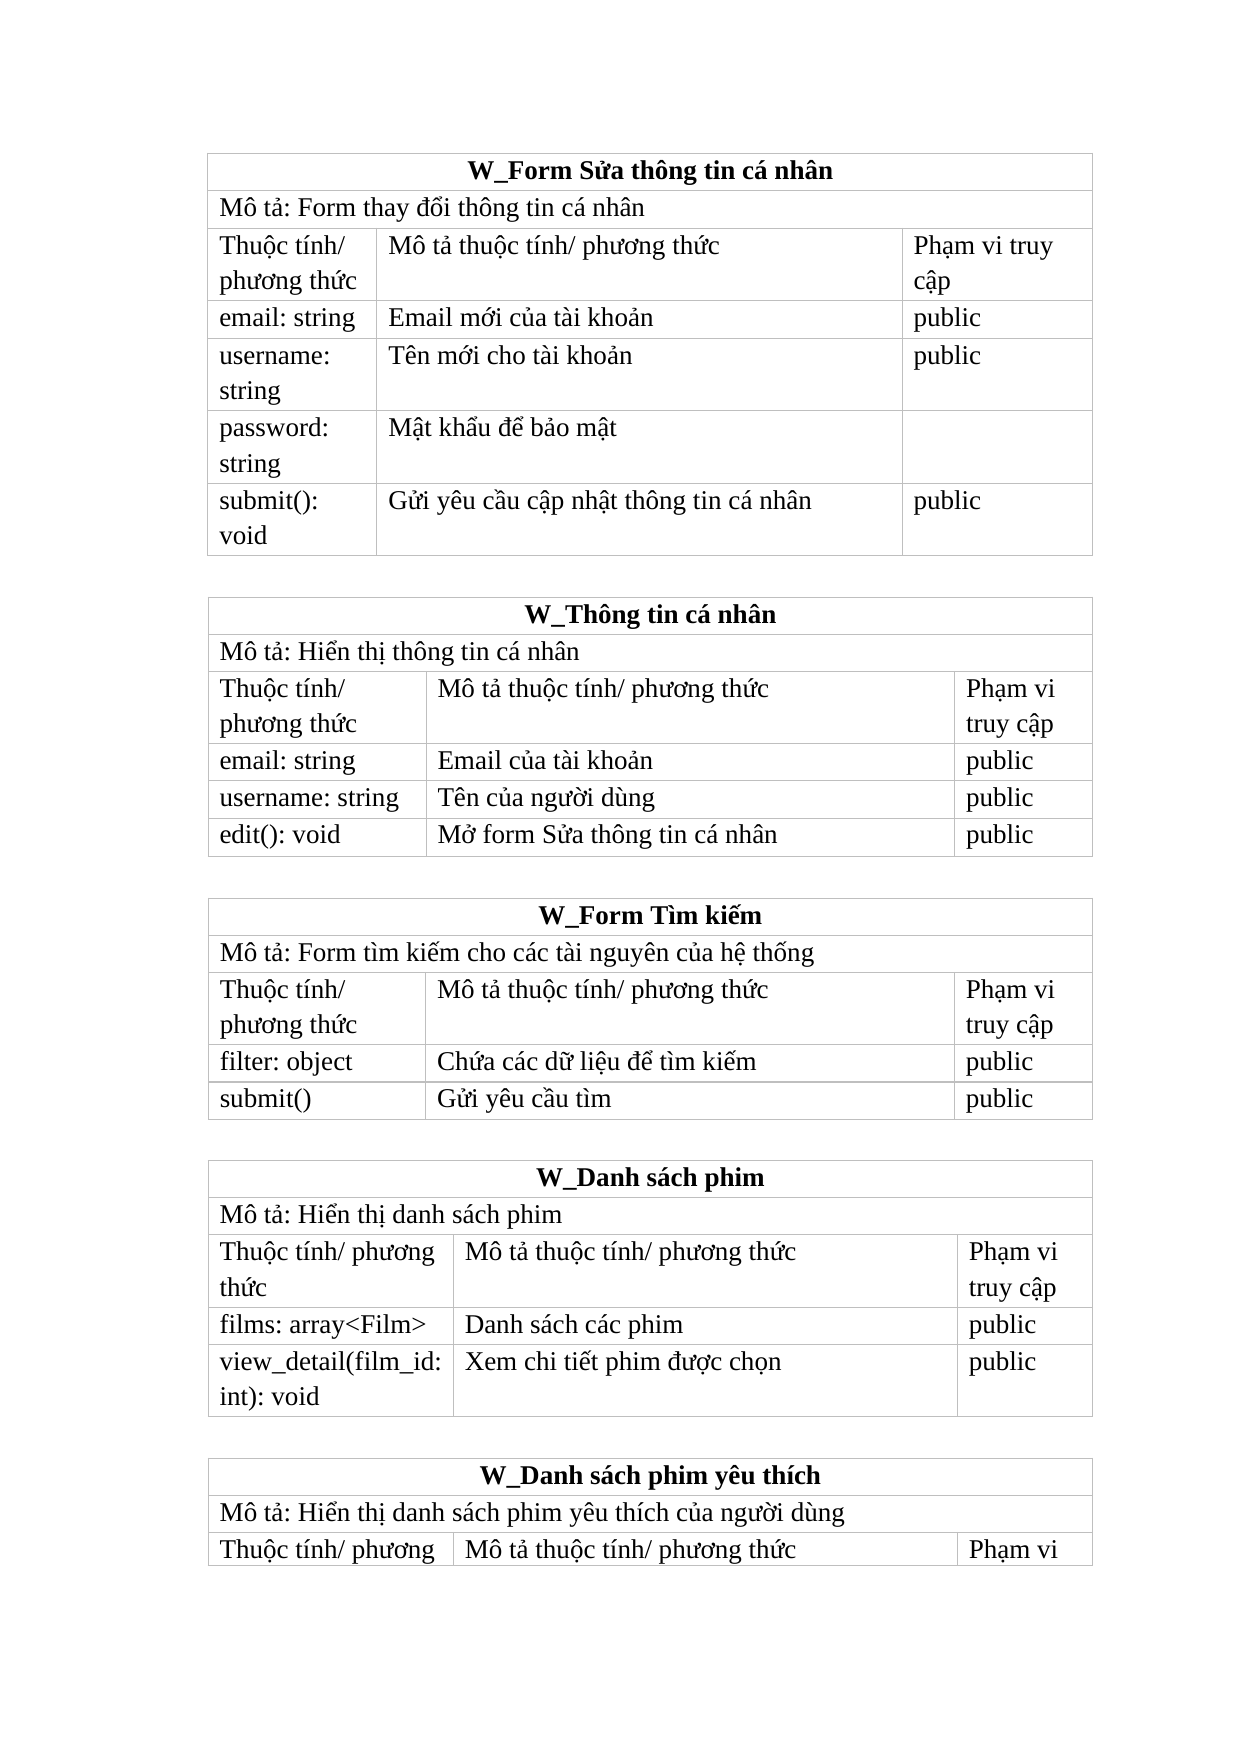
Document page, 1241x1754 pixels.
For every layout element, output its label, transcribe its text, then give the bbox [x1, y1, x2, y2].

table_cell Thuộc tính/ phương thức [209, 973, 425, 1044]
table_cell password: string [208, 411, 376, 483]
table_cell Phạm vi truy cập [955, 672, 1092, 743]
table_cell public [903, 484, 1092, 555]
table_header W_Danh sách phim yêu thích [209, 1459, 1092, 1495]
table_cell public [955, 744, 1092, 780]
table_cell view_detail(film_id: int): void [209, 1345, 453, 1416]
table_cell submit(): void [208, 484, 376, 555]
table_header W_Danh sách phim [209, 1161, 1092, 1197]
table_cell Gửi yêu cầu tìm [426, 1083, 954, 1118]
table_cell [454, 1533, 957, 1565]
table_header W_Form Sửa thông tin cá nhân [208, 154, 1092, 190]
table_cell public [955, 1045, 1092, 1081]
table_cell submit() [209, 1083, 425, 1118]
table_cell email: string [209, 744, 426, 780]
table_cell username: string [208, 339, 376, 410]
table_cell public [955, 1083, 1092, 1118]
table_cell Mô tả thuộc tính/ phương thức [454, 1235, 957, 1307]
table_cell Mật khẩu để bảo mật [377, 411, 902, 483]
table_cell Phạm vi truy cập [958, 1235, 1092, 1307]
table_cell Mô tả thuộc tính/ phương thức [426, 973, 954, 1044]
table_cell Mô tả: Hiển thị danh sách phim yêu thích của người dùng [209, 1496, 1092, 1532]
table_cell [903, 411, 1092, 483]
table_cell public [955, 781, 1092, 817]
table_cell Mô tả: Hiển thị thông tin cá nhân [209, 635, 1092, 671]
table_cell Tên của người dùng [427, 781, 954, 817]
table_cell edit(): void [209, 819, 426, 856]
table_cell Mô tả: Form tìm kiếm cho các tài nguyên của hệ thống [209, 936, 1092, 972]
table_cell Email của tài khoản [427, 744, 954, 780]
table_cell Thuộc tính/ phương thức [208, 229, 376, 300]
table_cell Xem chi tiết phim được chọn [454, 1345, 957, 1416]
table_cell public [958, 1308, 1092, 1344]
table_cell Mô tả: Form thay đổi thông tin cá nhân [208, 191, 1092, 228]
table_header W_Form Tìm kiếm [209, 899, 1092, 935]
table_cell Mô tả: Hiển thị danh sách phim [209, 1198, 1092, 1234]
table_cell films: array<Film> [209, 1308, 453, 1344]
table_cell public [903, 301, 1092, 338]
table_header W_Thông tin cá nhân [209, 598, 1092, 634]
table_cell Phạm vi truy cập [903, 229, 1092, 300]
table_cell Email mới của tài khoản [377, 301, 902, 338]
table_cell Mô tả thuộc tính/ phương thức [377, 229, 902, 300]
table_cell Gửi yêu cầu cập nhật thông tin cá nhân [377, 484, 902, 555]
table_cell Tên mới cho tài khoản [377, 339, 902, 410]
table_cell Thuộc tính/ phương thức [209, 1235, 453, 1307]
table_cell email: string [208, 301, 376, 338]
table_cell Mô tả thuộc tính/ phương thức [427, 672, 954, 743]
table_cell public [903, 339, 1092, 410]
table_cell filter: object [209, 1045, 425, 1081]
table_cell Mở form Sửa thông tin cá nhân [427, 819, 954, 856]
table_cell Danh sách các phim [454, 1308, 957, 1344]
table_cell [209, 1533, 453, 1565]
table_cell Thuộc tính/ phương thức [209, 672, 426, 743]
table_cell Chứa các dữ liệu để tìm kiếm [426, 1045, 954, 1081]
table_cell Phạm vi truy cập [958, 1533, 1092, 1565]
table_cell public [958, 1345, 1092, 1416]
table_cell public [955, 819, 1092, 856]
table_cell username: string [209, 781, 426, 817]
table_cell Phạm vi truy cập [955, 973, 1092, 1044]
